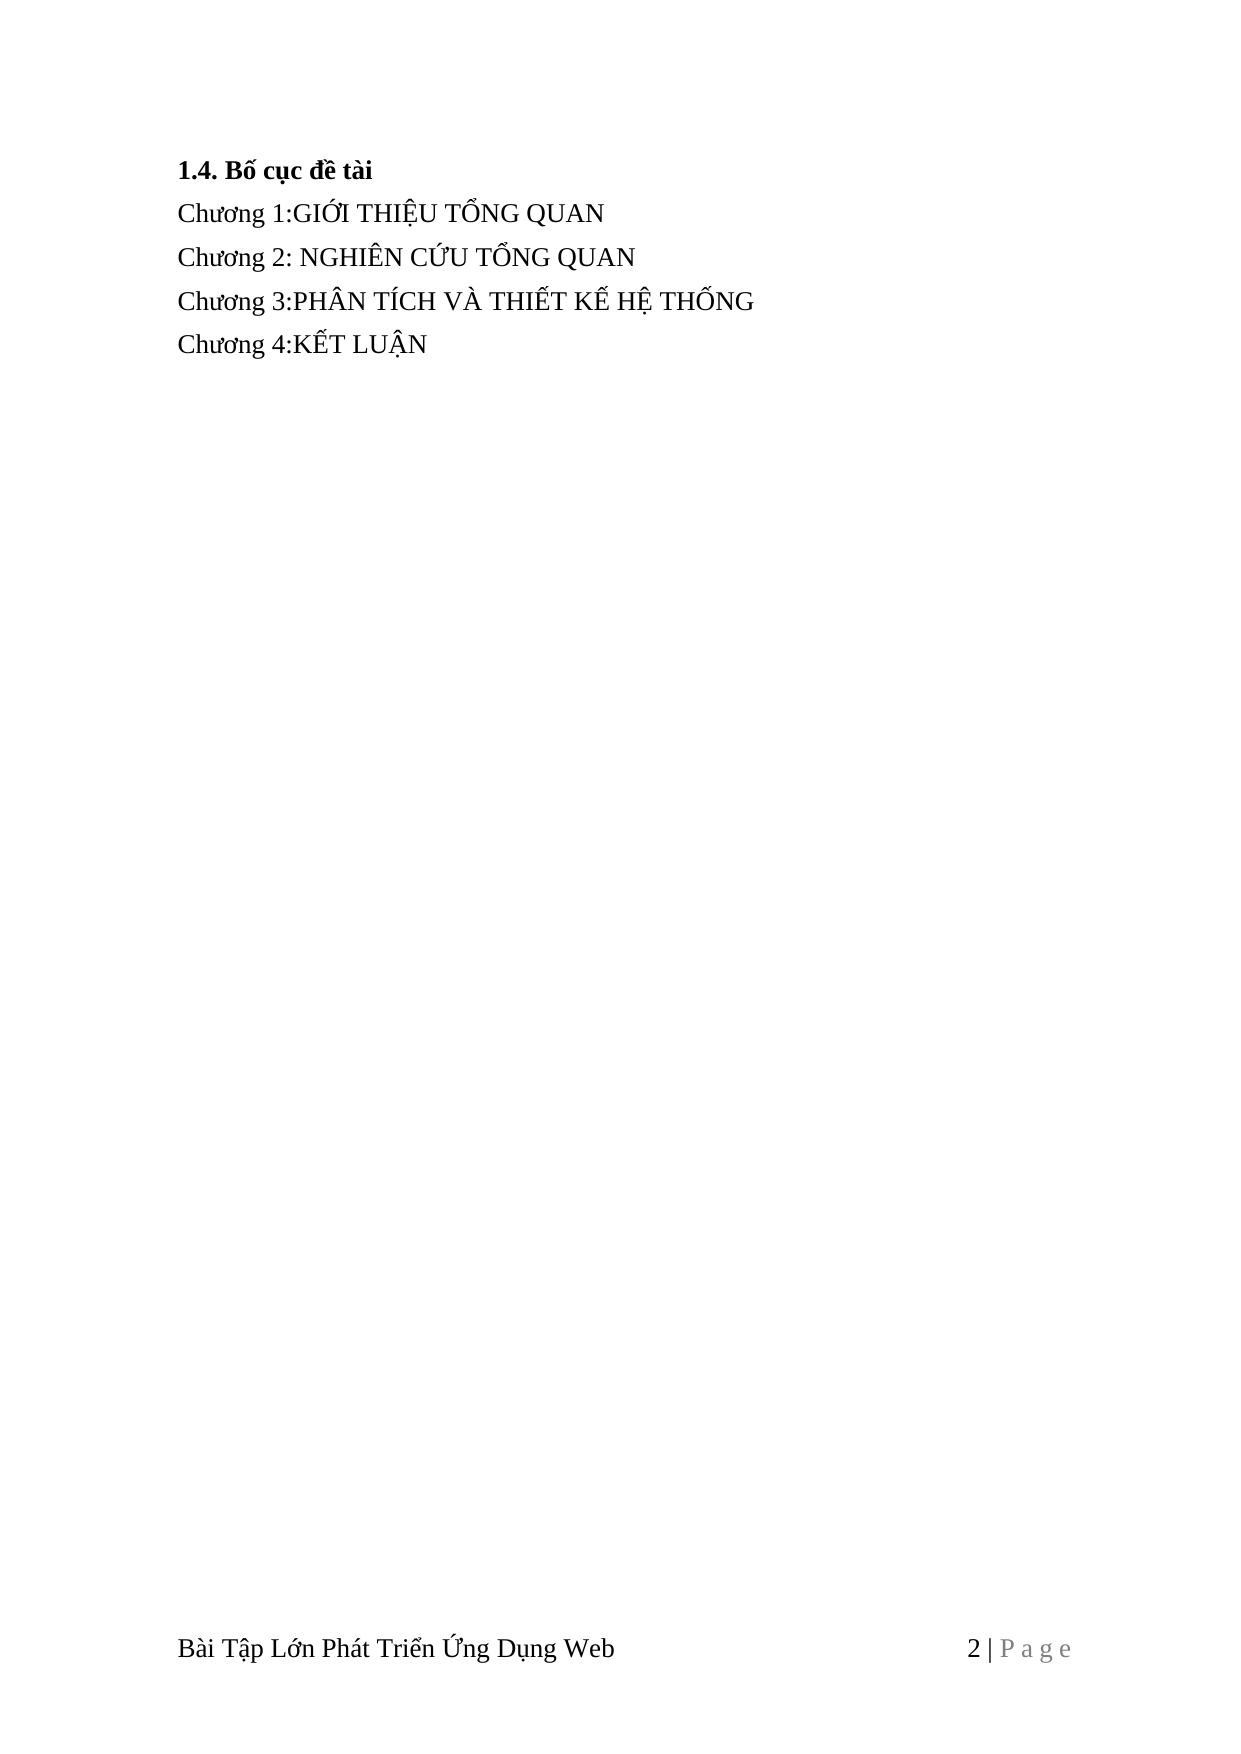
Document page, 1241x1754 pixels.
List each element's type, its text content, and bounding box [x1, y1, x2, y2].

text Chương 1:GIỚI THIỆU TỔNG QUAN [177, 197, 1092, 229]
text Chương 2: NGHIÊN CỨU TỔNG QUAN [177, 241, 1092, 272]
text Chương 4:KẾT LUẬN [177, 328, 1092, 359]
text 1.4. Bố cục đề tài [177, 154, 1092, 185]
text Chương 3:PHÂN TÍCH VÀ THIẾT KẾ HỆ THỐNG [177, 284, 1092, 316]
